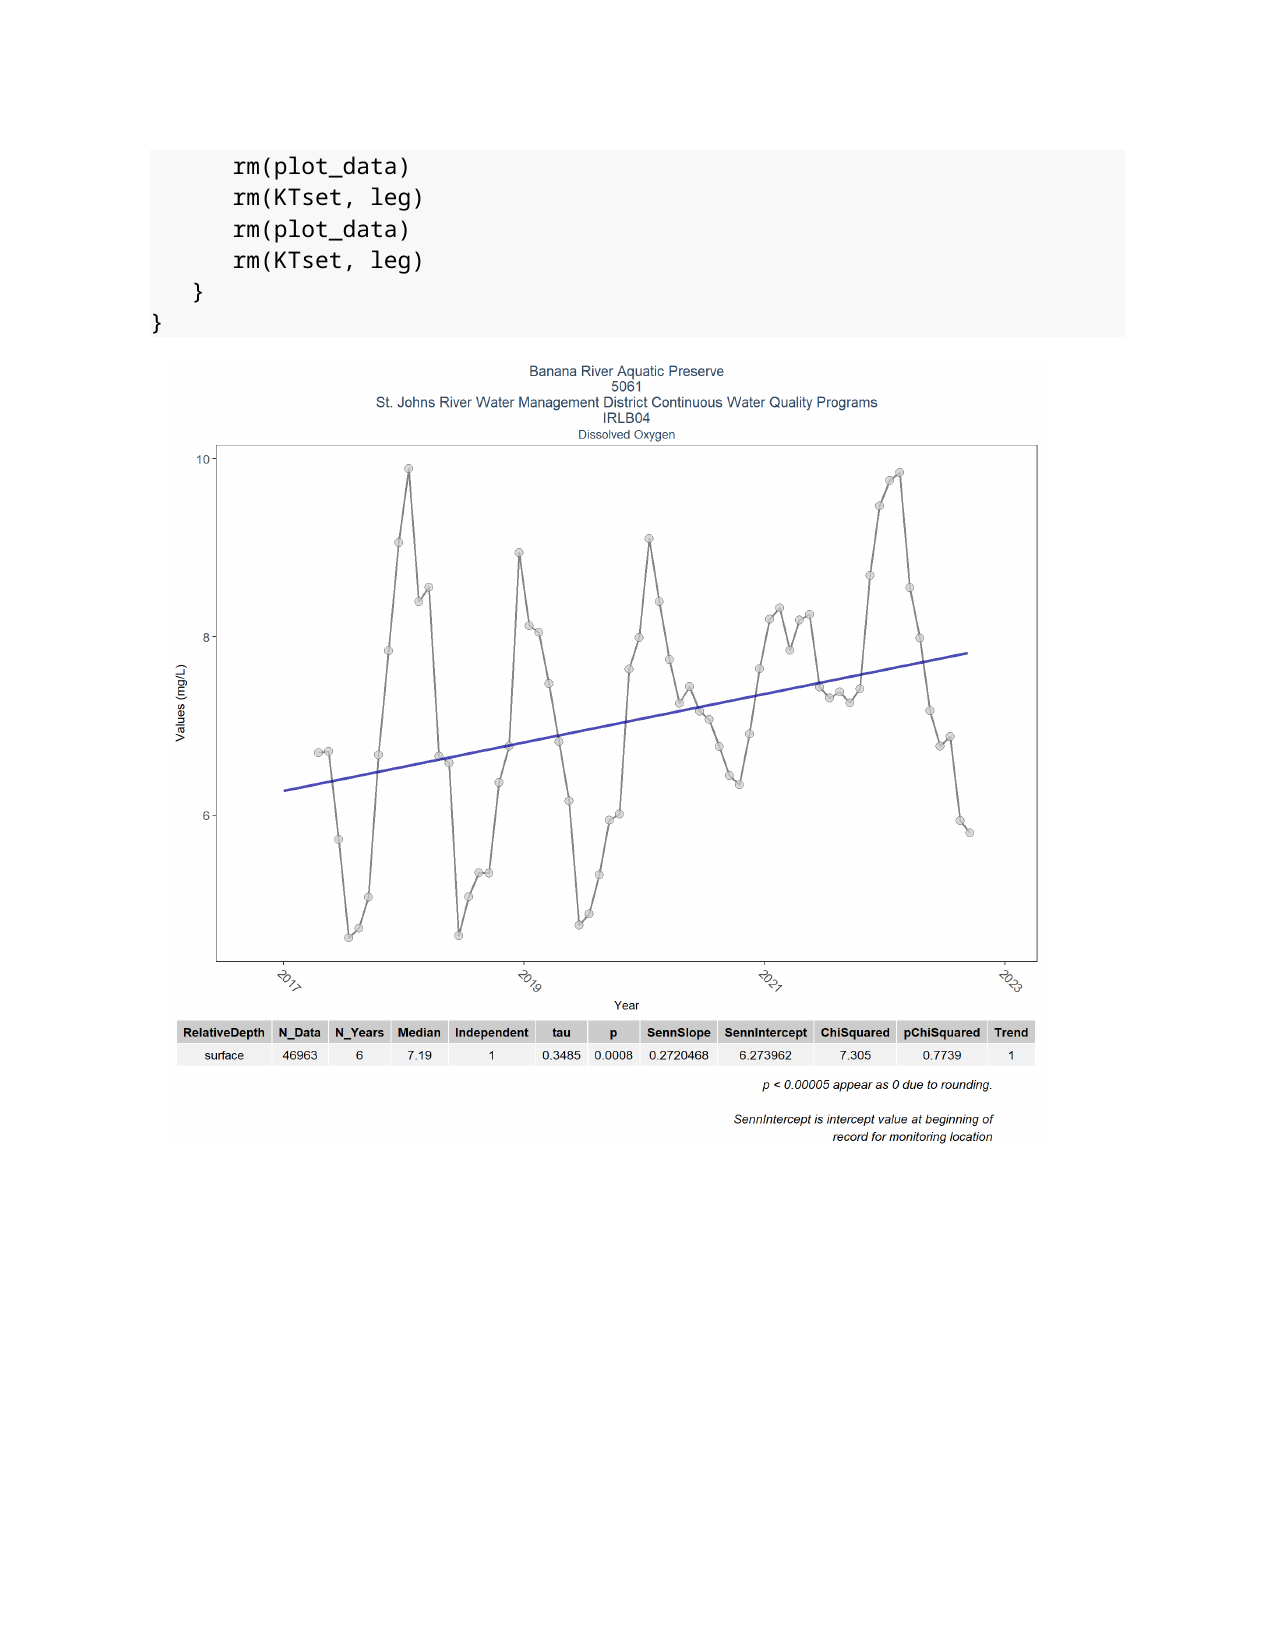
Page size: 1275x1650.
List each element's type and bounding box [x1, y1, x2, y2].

picture [168, 358, 1044, 1146]
text [150, 150, 1125, 337]
